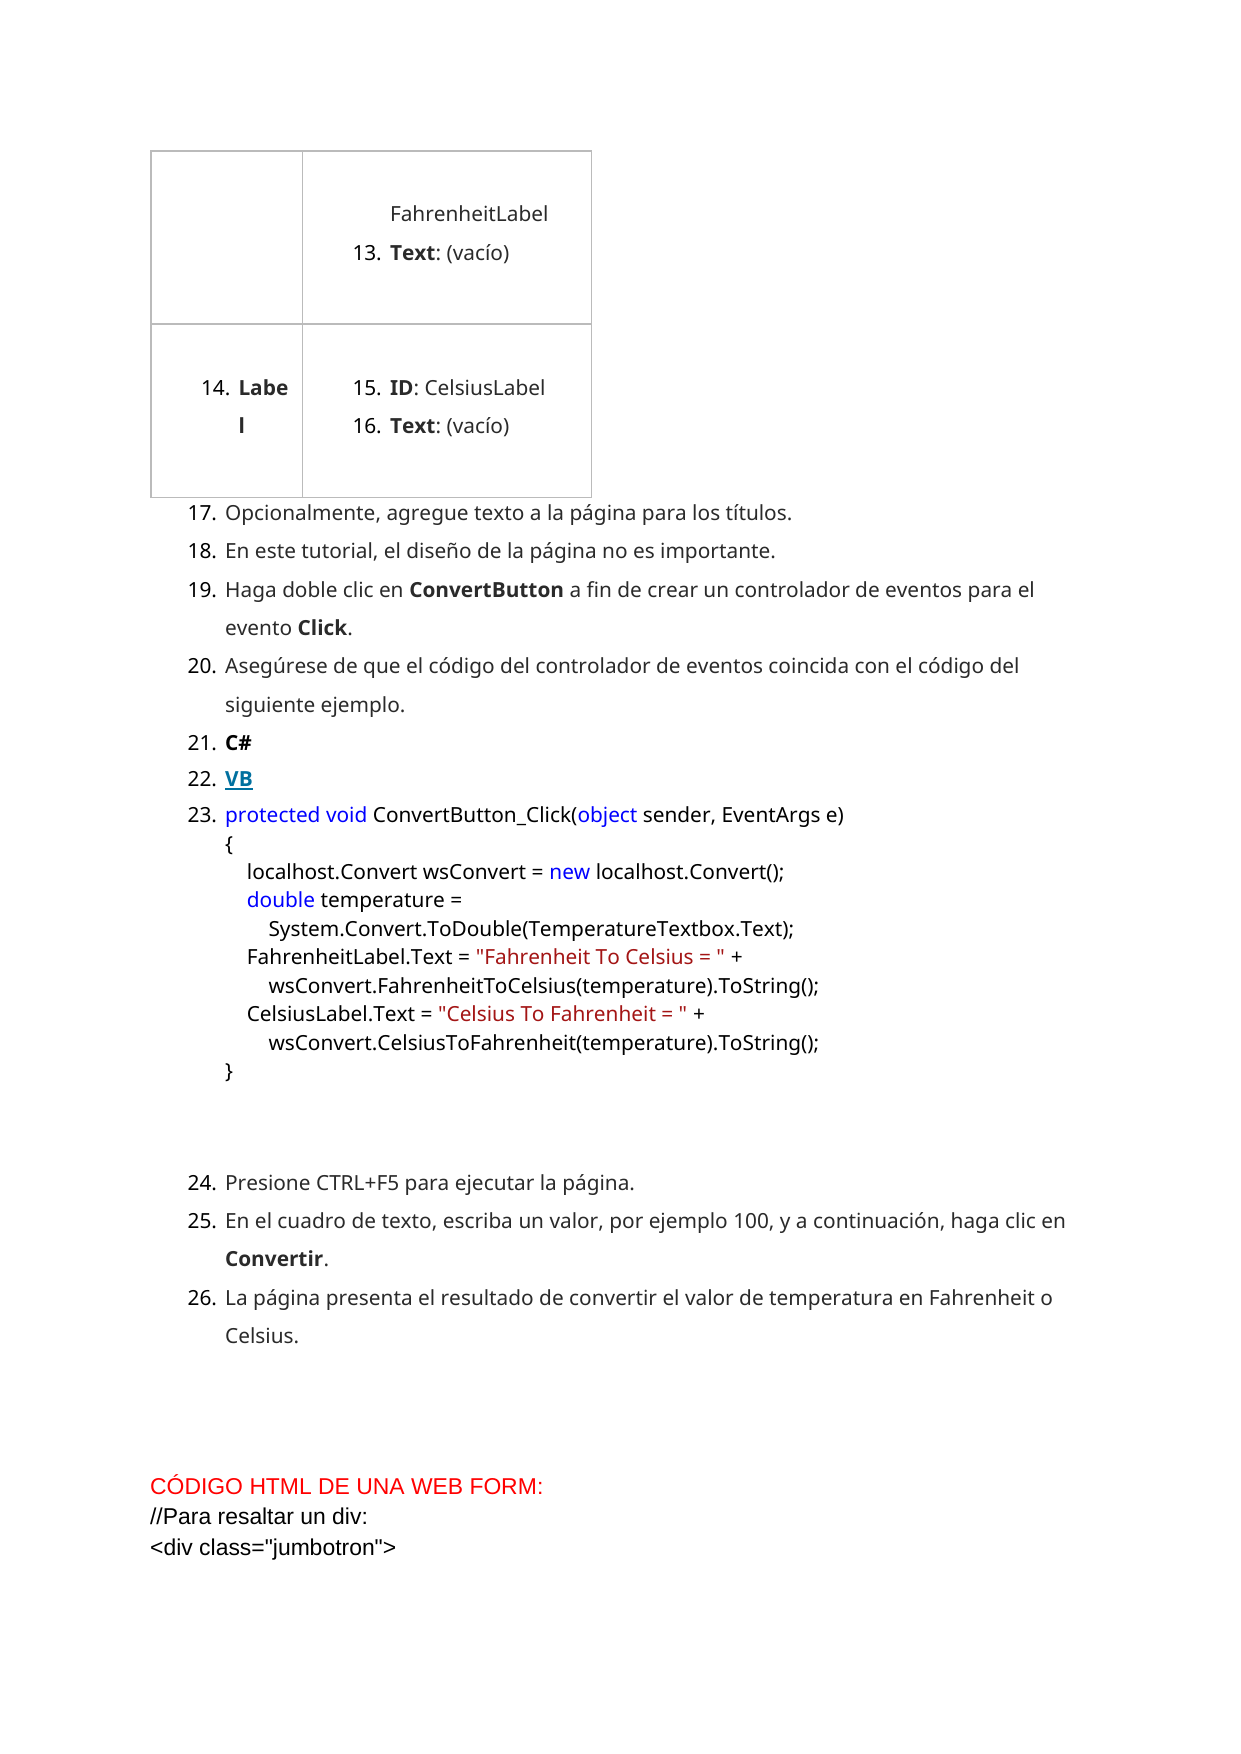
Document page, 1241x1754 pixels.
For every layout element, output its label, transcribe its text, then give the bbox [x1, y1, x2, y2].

list Opcionalmente, agregue texto a la página para los títulos. [187, 498, 1090, 527]
list VB [187, 764, 1090, 793]
list Presione CTRL+F5 para ejecutar la página. [187, 1168, 1090, 1196]
list Asegúrese de que el código del controlador de eventos coincida con el código del siguiente ejemplo. [187, 652, 1090, 718]
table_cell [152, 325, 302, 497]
list La página presenta el resultado de convertir el valor de temperatura en Fahrenheit o Celsius. [187, 1283, 1090, 1373]
list protected void ConvertButton_Click(object sender, EventArgs e) { localhost.Convert wsConvert = new localhost.Convert(); double temperature = System.Convert.ToDouble(TemperatureTextbox.Text); FahrenheitLabel.Text = "Fahrenheit To Celsius = " + wsConvert.FahrenheitToCelsius(temperature).ToString(); CelsiusLabel.Text = "Celsius To Fahrenheit = " + wsConvert.CelsiusToFahrenheit(temperature).ToString(); } [187, 800, 1090, 1168]
list C# [187, 728, 1090, 757]
text //Para resaltar un div: [150, 1503, 1090, 1530]
list En el cuadro de texto, escriba un valor, por ejemplo 100, y a continuación, haga clic en Convertir. [187, 1206, 1090, 1273]
text CÓDIGO HTML DE UNA WEB FORM: [150, 1473, 1090, 1499]
list En este tutorial, el diseño de la página no es importante. [187, 537, 1090, 565]
list Haga doble clic en ConvertButton a fin de crear un controlador de eventos para el evento Click. [187, 575, 1090, 642]
text <div class="jumbotron"> [150, 1533, 1090, 1560]
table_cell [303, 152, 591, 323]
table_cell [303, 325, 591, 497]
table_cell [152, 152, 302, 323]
